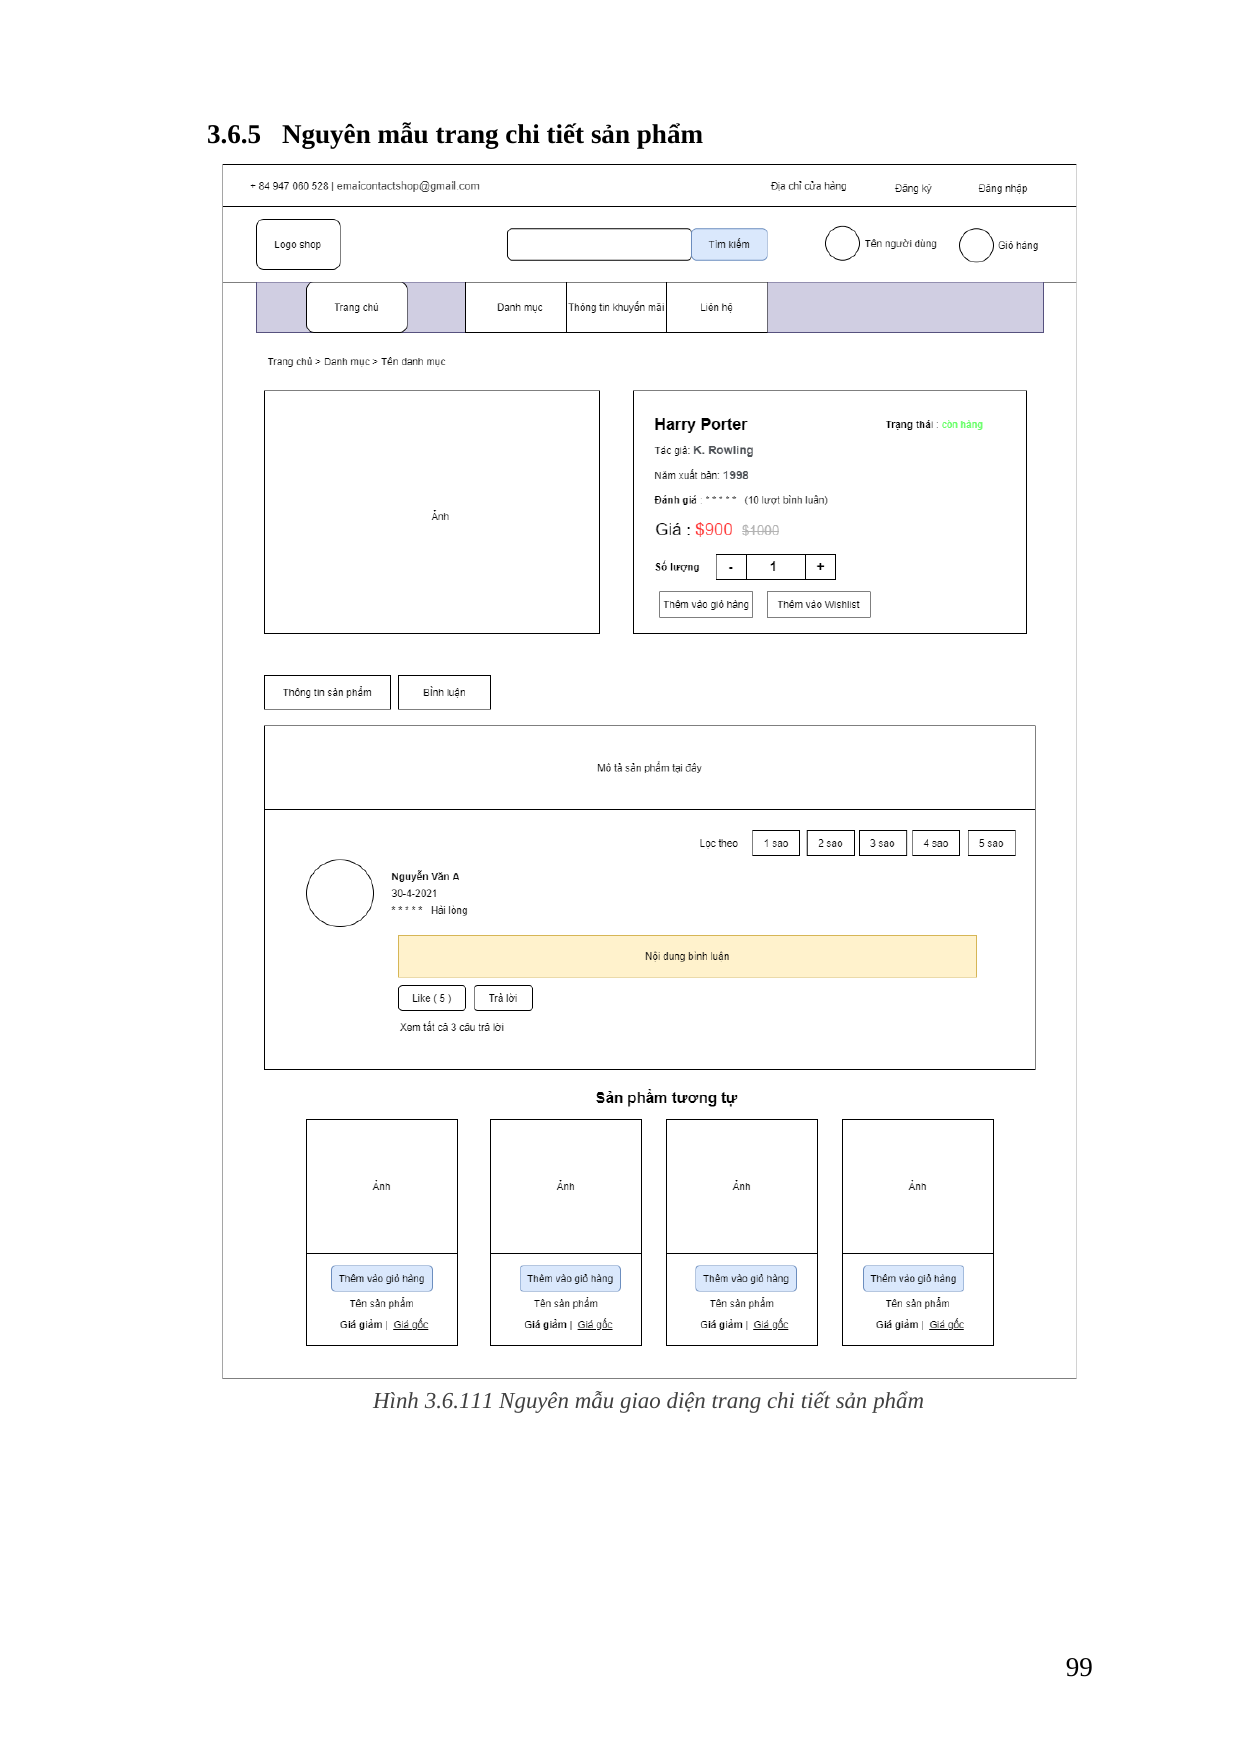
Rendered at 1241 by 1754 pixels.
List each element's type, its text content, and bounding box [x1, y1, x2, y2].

picture [222, 164, 1077, 1379]
subtitle Nguyên mẫu trang chi tiết sản phẩm [207, 118, 1092, 149]
